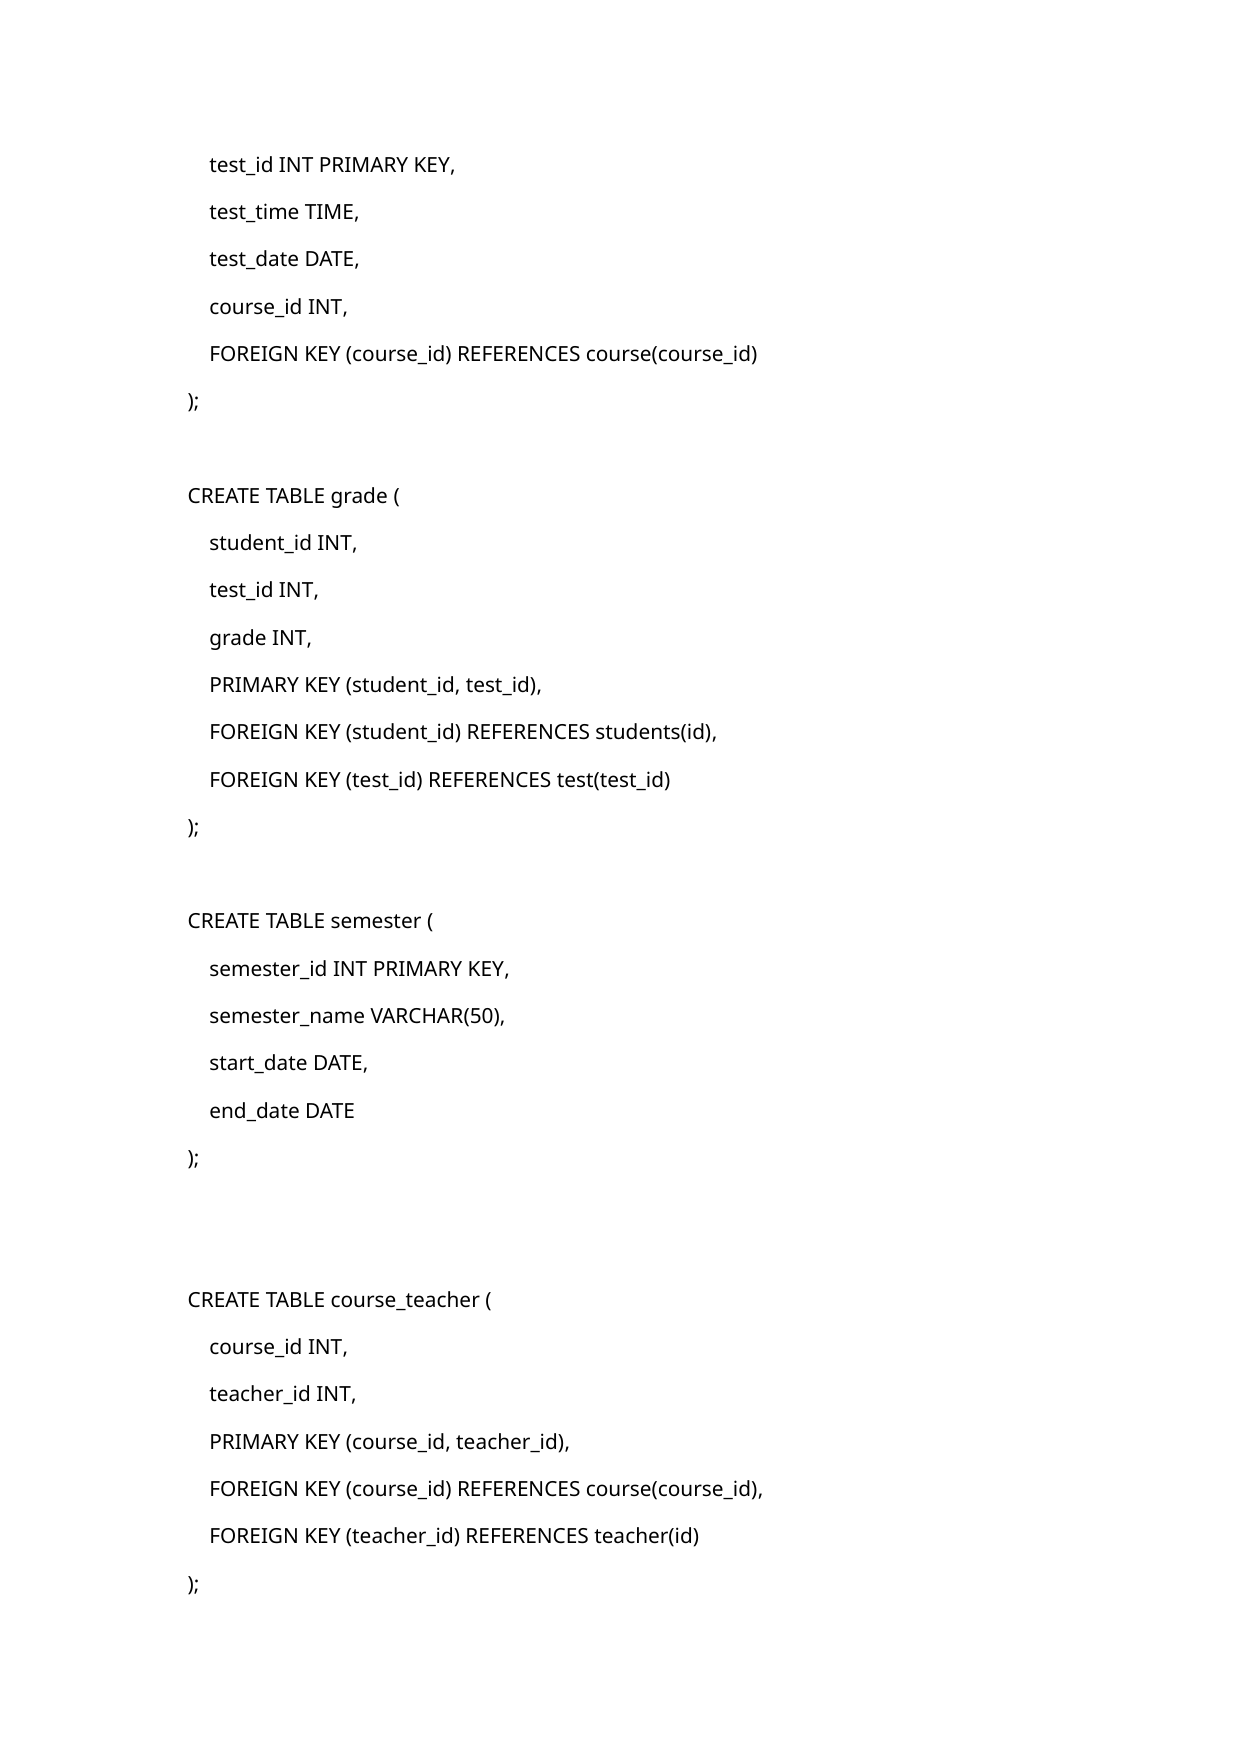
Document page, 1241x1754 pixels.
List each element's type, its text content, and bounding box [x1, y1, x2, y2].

text teacher_id INT, [187, 1379, 1053, 1408]
text FOREIGN KEY (student_id) REFERENCES students(id), [187, 717, 1053, 746]
text end_date DATE [187, 1096, 1053, 1124]
text semester_name VARCHAR(50), [187, 1001, 1053, 1030]
text CREATE TABLE semester ( [187, 907, 1053, 935]
text course_id INT, [187, 292, 1053, 320]
text student_id INT, [187, 528, 1053, 557]
text semester_id INT PRIMARY KEY, [187, 954, 1053, 982]
text ); [187, 812, 1053, 841]
text grade INT, [187, 623, 1053, 651]
text FOREIGN KEY (course_id) REFERENCES course(course_id) [187, 339, 1053, 368]
text start_date DATE, [187, 1048, 1053, 1077]
text test_id INT PRIMARY KEY, [187, 150, 1053, 178]
text CREATE TABLE course_teacher ( [187, 1285, 1053, 1313]
text PRIMARY KEY (course_id, teacher_id), [187, 1427, 1053, 1455]
text CREATE TABLE grade ( [187, 481, 1053, 509]
text test_id INT, [187, 576, 1053, 604]
text course_id INT, [187, 1332, 1053, 1361]
text test_date DATE, [187, 244, 1053, 273]
text ); [187, 1143, 1053, 1172]
text FOREIGN KEY (course_id) REFERENCES course(course_id), [187, 1474, 1053, 1503]
text ); [187, 1569, 1053, 1597]
text FOREIGN KEY (test_id) REFERENCES test(test_id) [187, 765, 1053, 793]
text ); [187, 386, 1053, 415]
text FOREIGN KEY (teacher_id) REFERENCES teacher(id) [187, 1521, 1053, 1550]
text test_time TIME, [187, 197, 1053, 226]
text PRIMARY KEY (student_id, test_id), [187, 670, 1053, 699]
